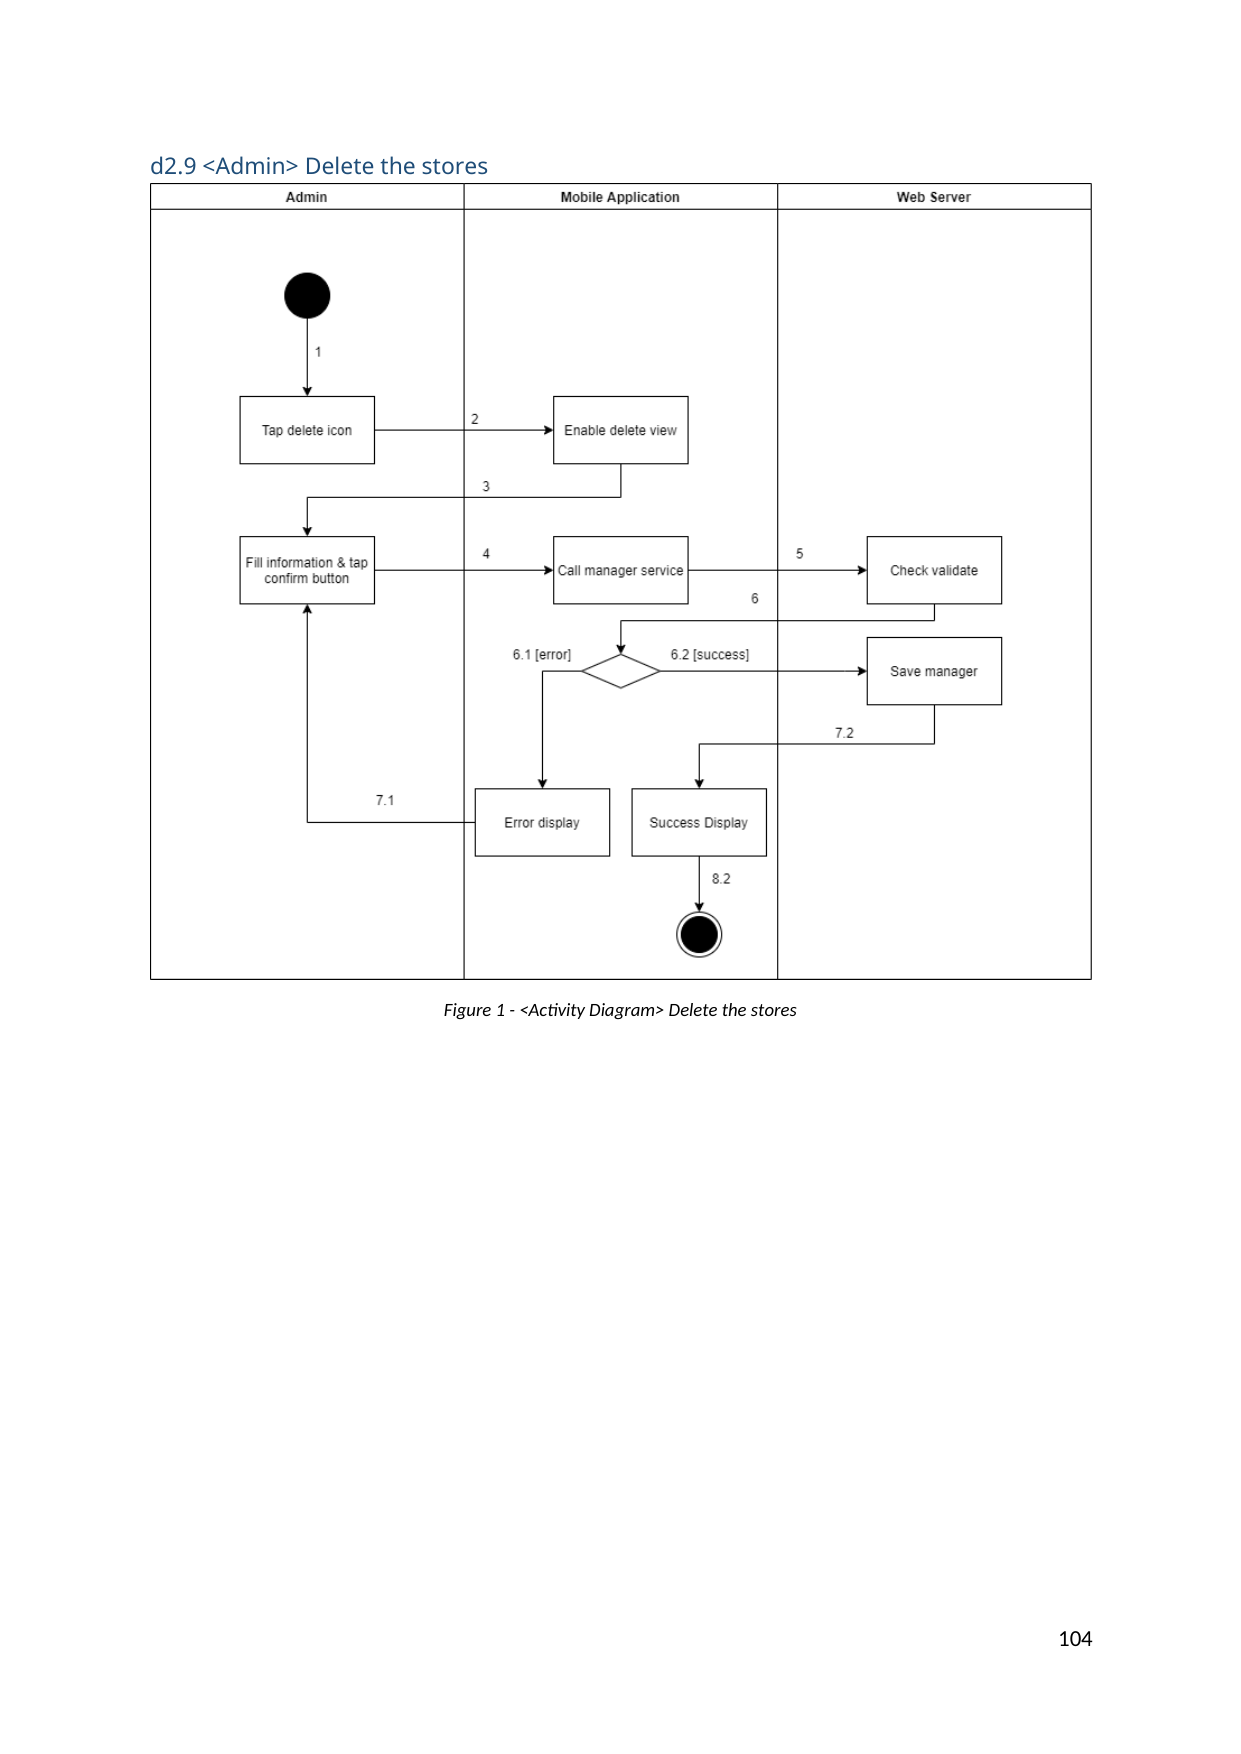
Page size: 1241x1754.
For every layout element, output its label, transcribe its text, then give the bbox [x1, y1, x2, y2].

text Figure 1 - <Activity Diagram> Delete the stores [150, 998, 1093, 1021]
subtitle d2.9 <Admin> Delete the stores [150, 150, 1093, 181]
picture [150, 183, 1093, 980]
